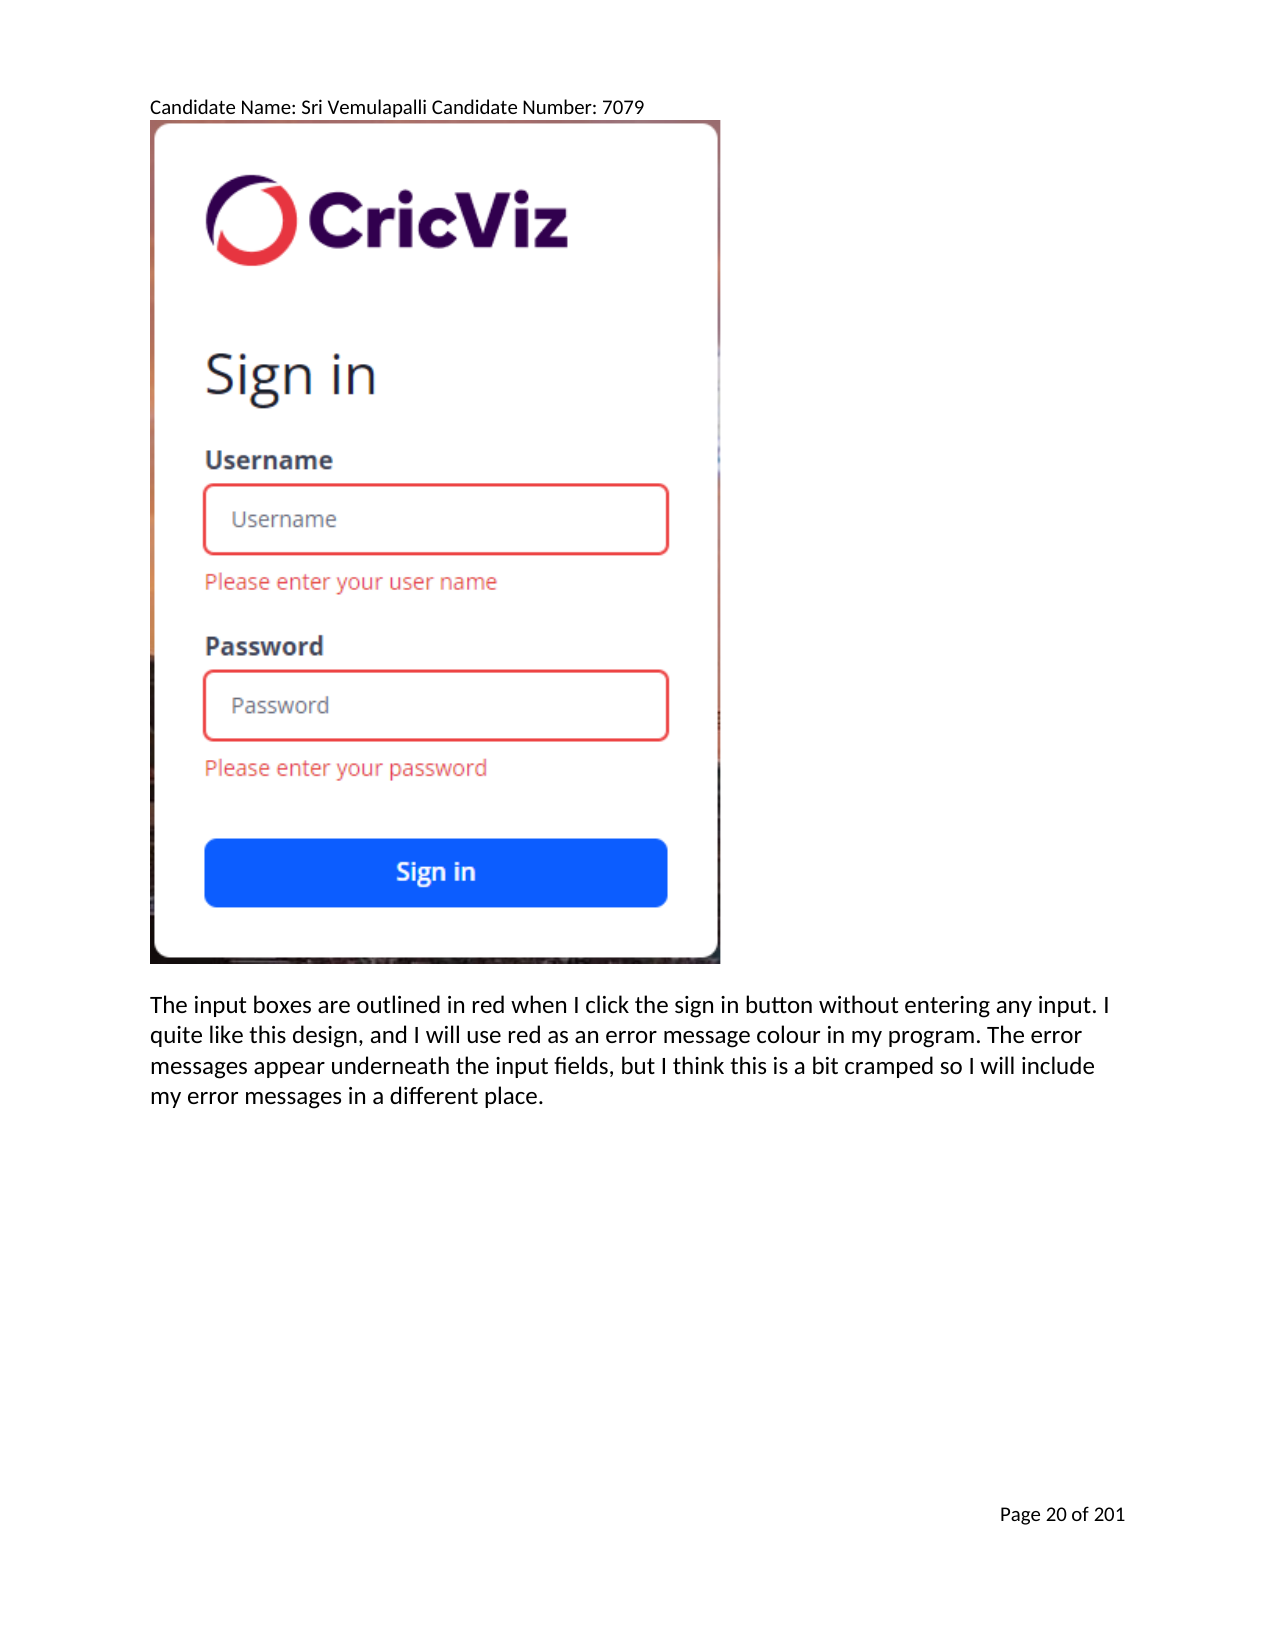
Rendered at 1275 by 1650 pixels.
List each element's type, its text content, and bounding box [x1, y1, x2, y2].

picture [150, 120, 721, 964]
text The input boxes are outlined in red when I click the sign in button without entering any input. I quite like this design, and I will use red as an error message colour in my program. The error messages appear underneath the input fields, but I think this is a bit cramped so I will include my error messages in a different place. [150, 989, 1125, 1111]
